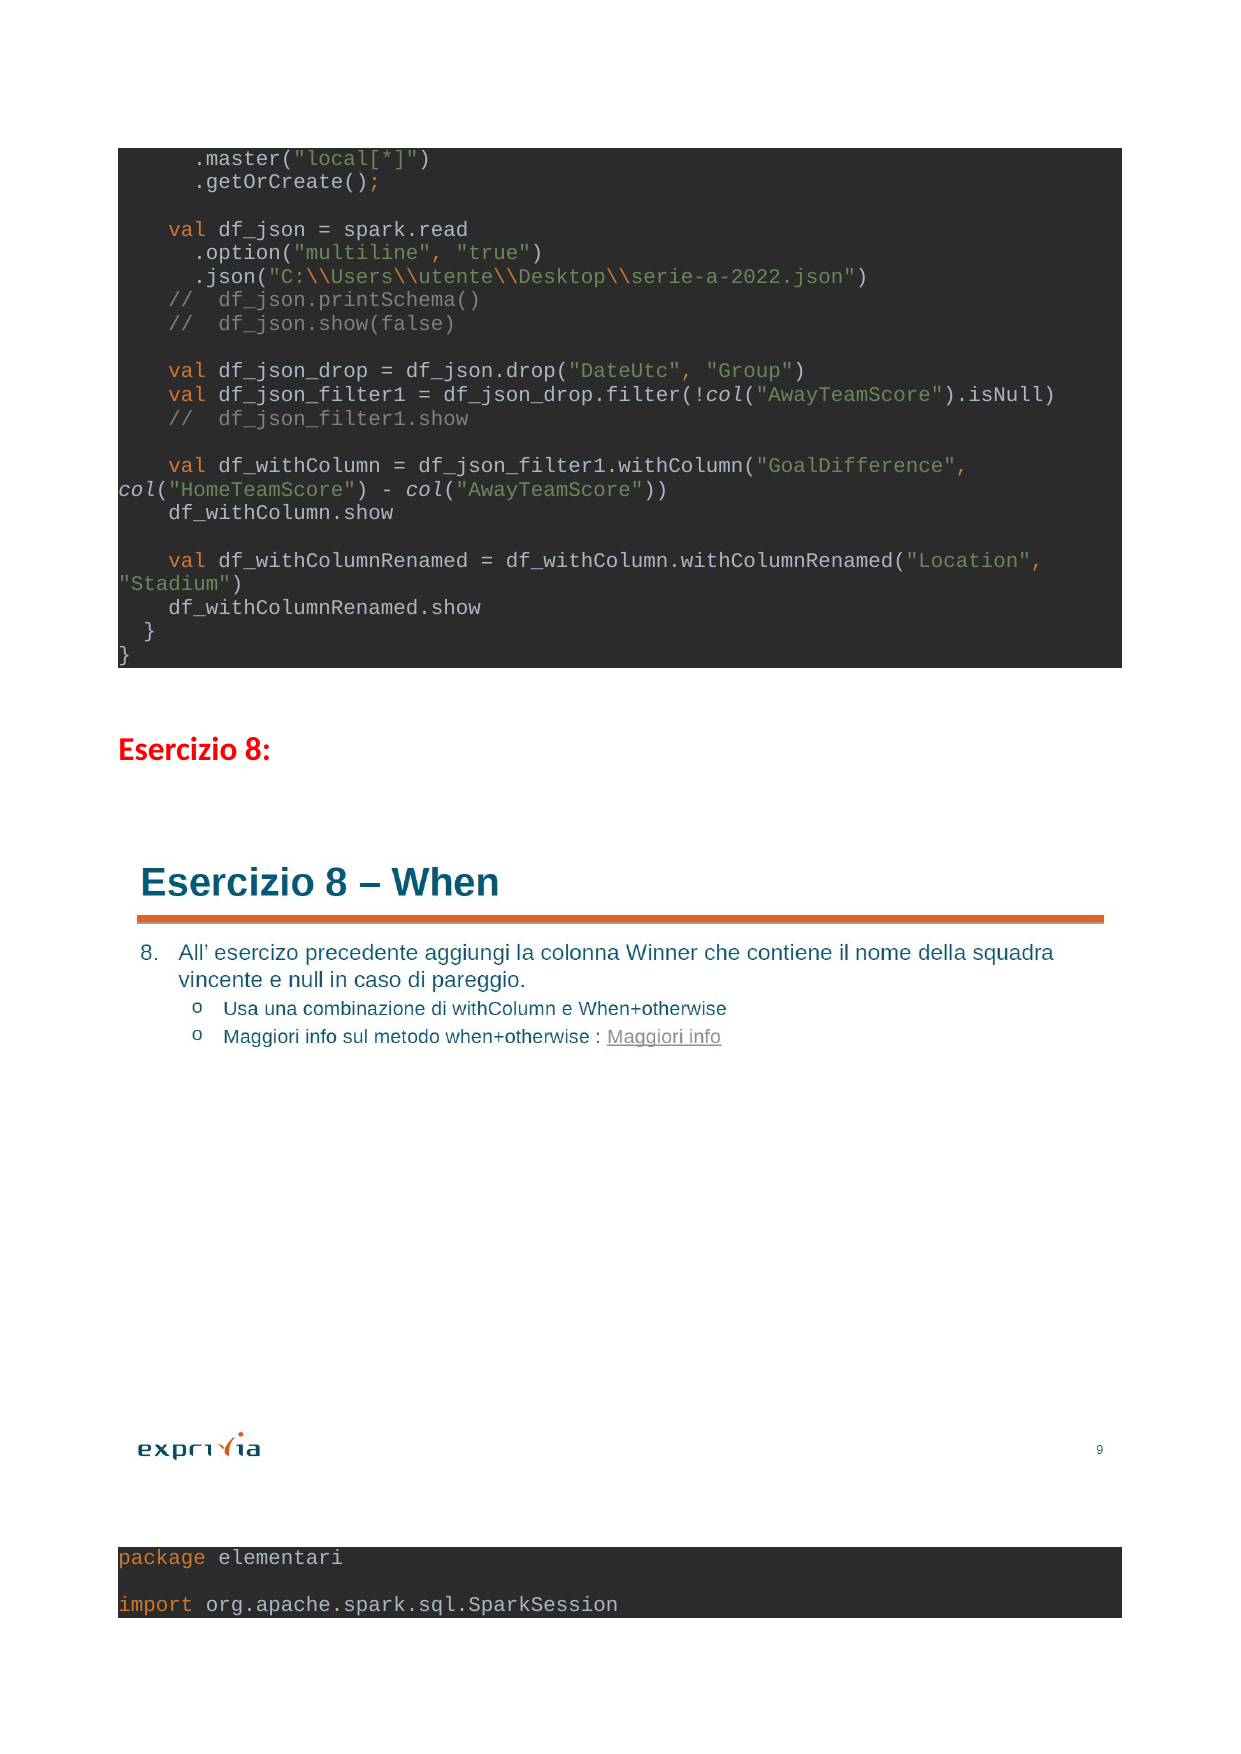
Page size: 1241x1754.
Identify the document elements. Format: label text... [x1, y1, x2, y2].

picture [118, 849, 1121, 1468]
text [118, 148, 1122, 668]
text Esercizio 8: [118, 728, 1122, 769]
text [118, 1547, 1122, 1618]
